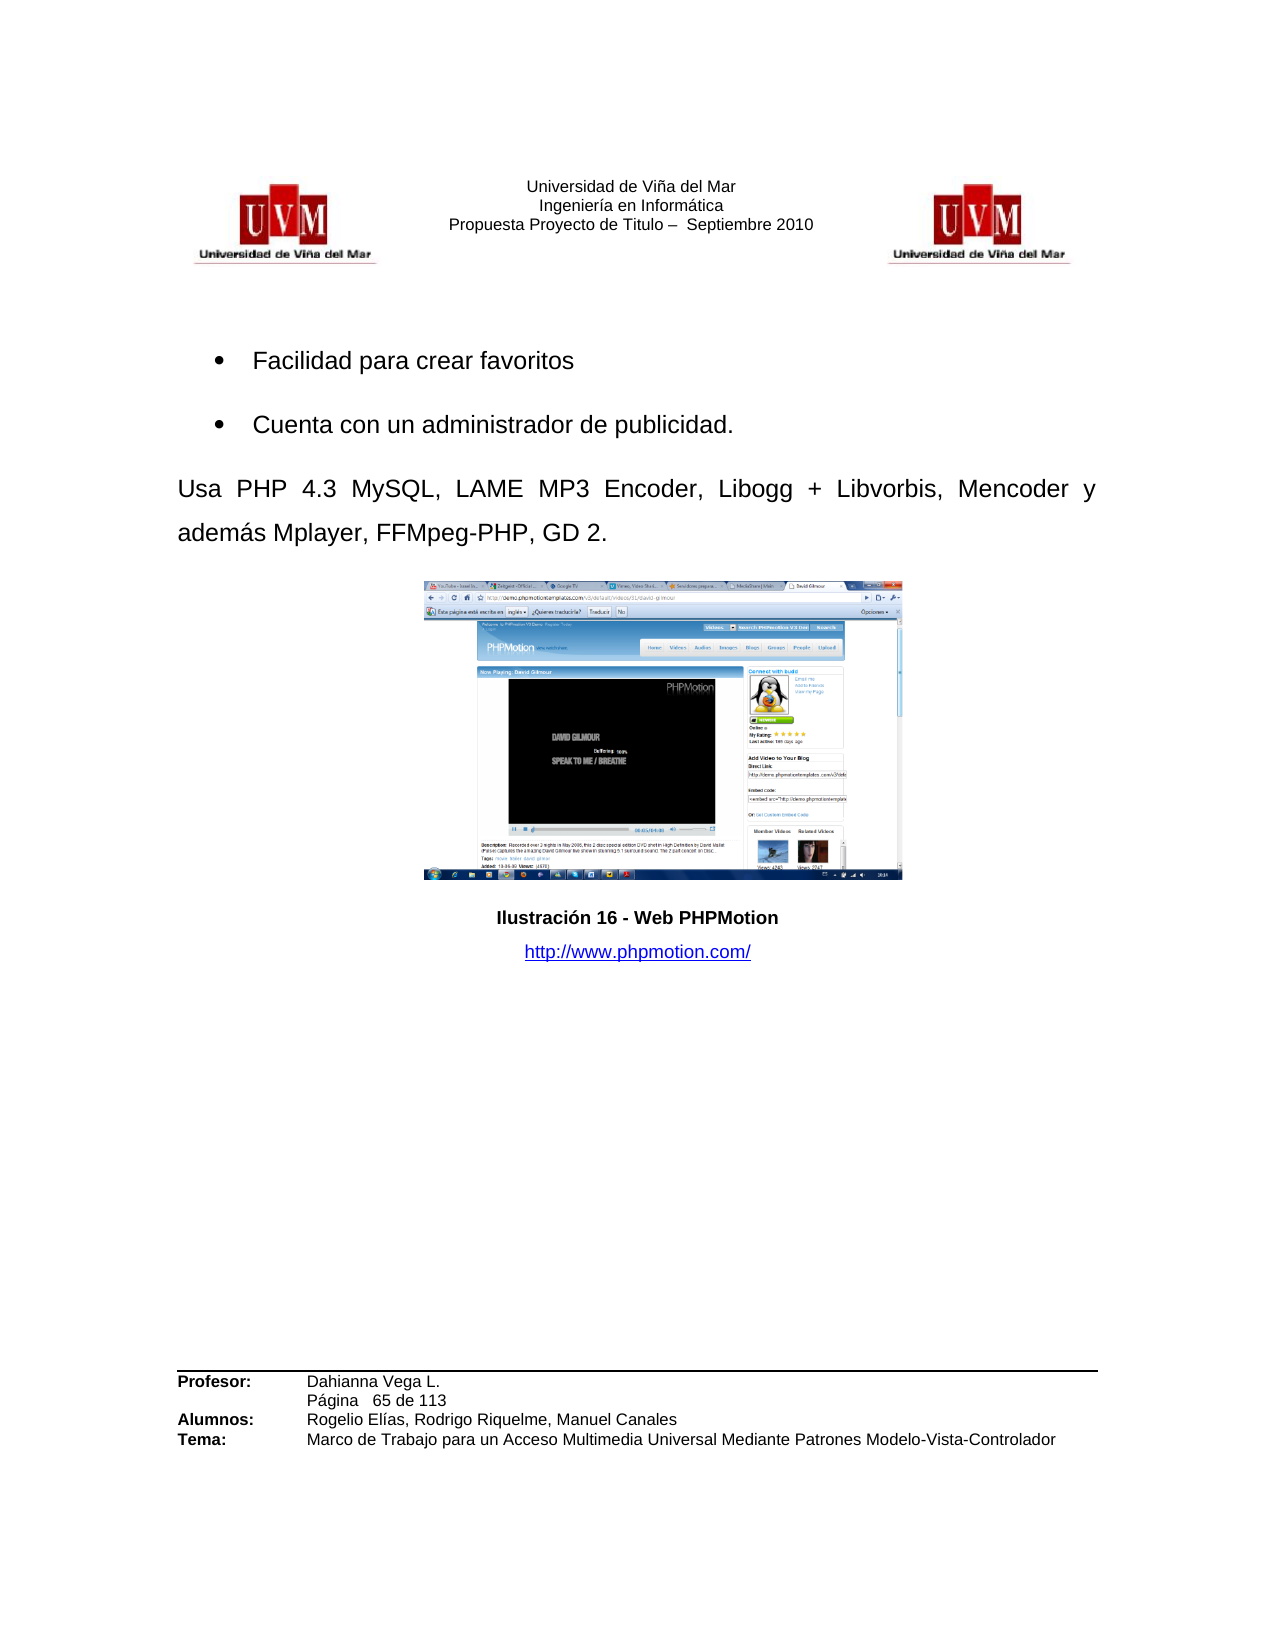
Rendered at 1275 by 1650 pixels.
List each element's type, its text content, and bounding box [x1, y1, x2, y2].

list Facilidad para crear favoritos [215, 346, 1098, 375]
text Usa PHP 4.3 MySQL, LAME MP3 Encoder, Libogg + Libvorbis, Mencoder y además Mplayer, FFMpeg-PHP, GD 2. [177, 474, 1098, 546]
list Cuenta con un administrador de publicidad. [215, 410, 1098, 439]
picture [871, 176, 1084, 267]
text Ilustración 16 - Web PHPMotion [177, 907, 1098, 928]
picture [177, 176, 390, 267]
picture [424, 581, 903, 880]
text http://www.phpmotion.com/ [177, 941, 1098, 962]
